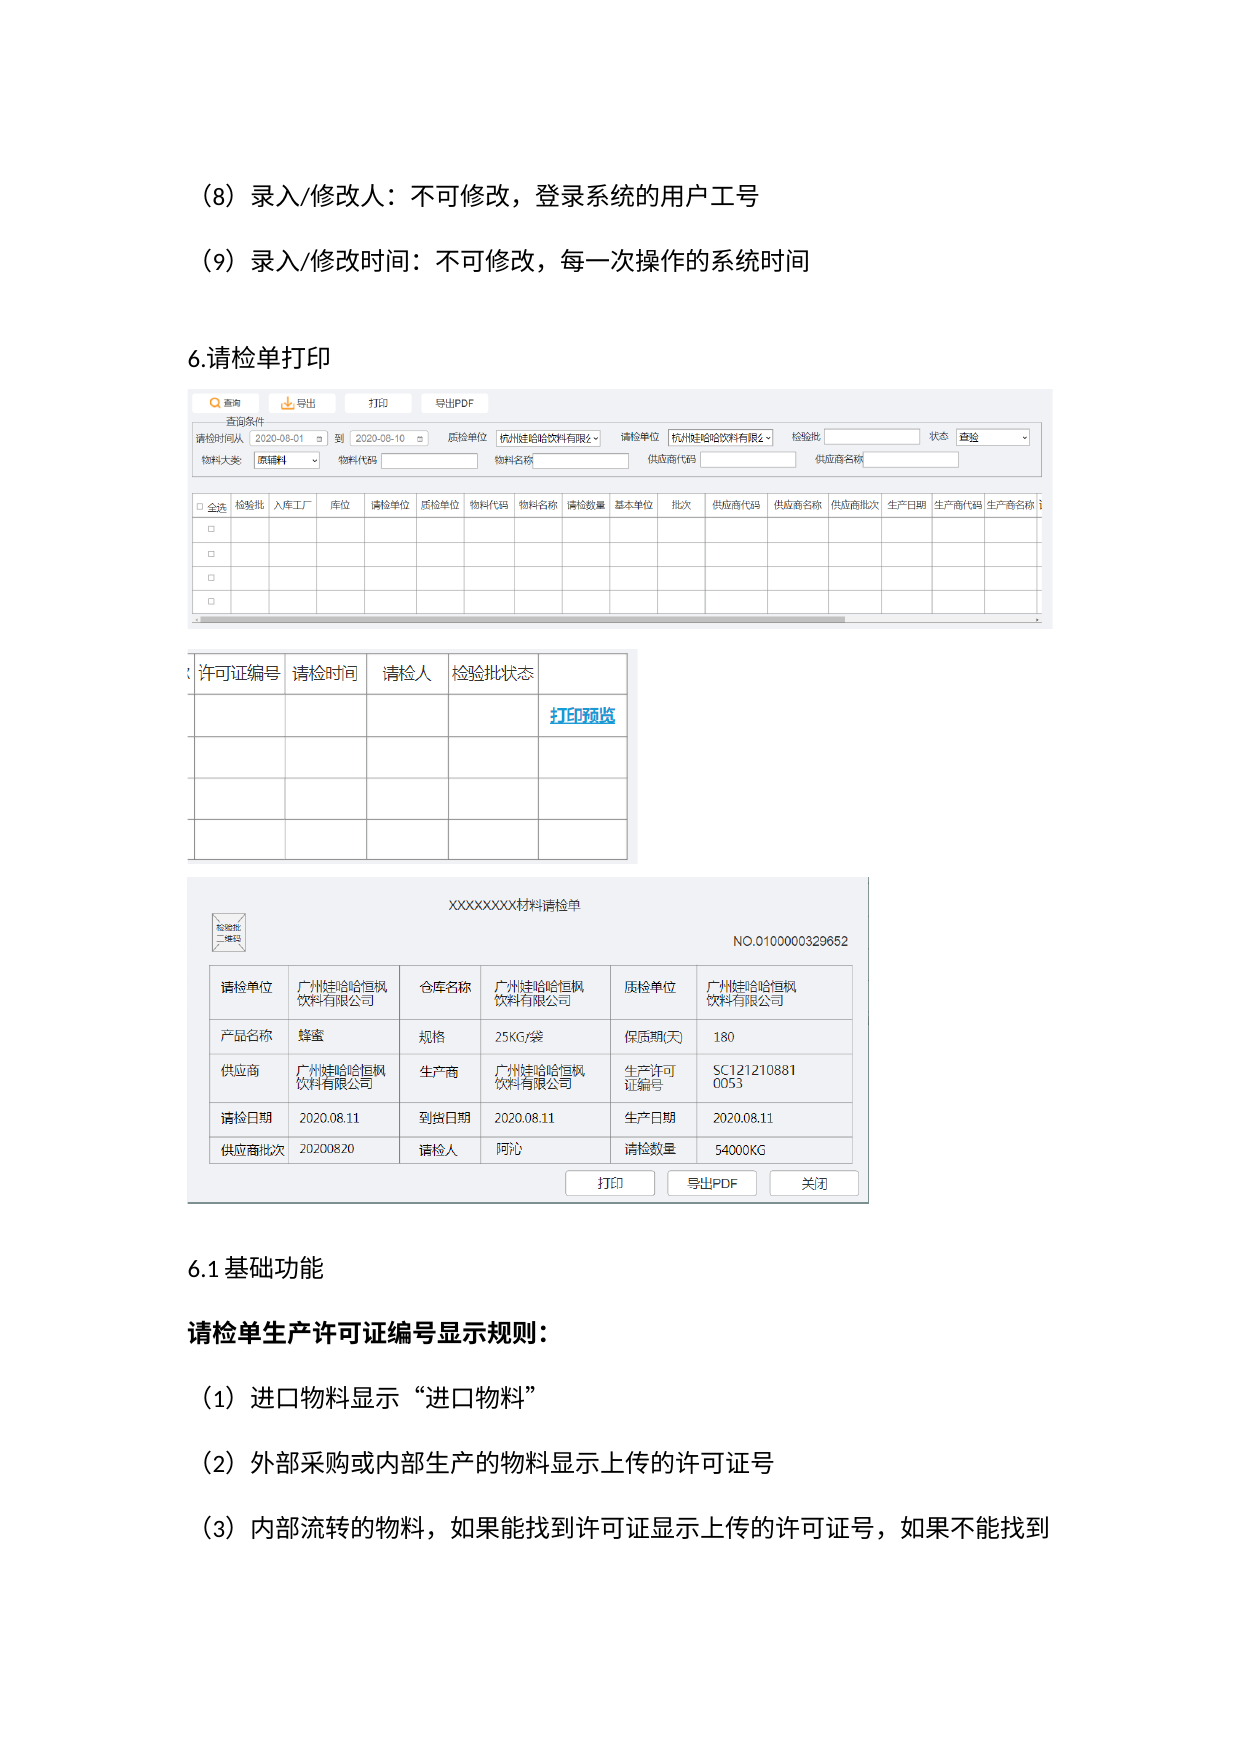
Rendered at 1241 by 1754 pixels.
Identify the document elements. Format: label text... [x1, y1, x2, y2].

text （1）进口物料显示“进口物料” [187, 1364, 1053, 1429]
text 请检单生产许可证编号显示规则： [187, 1299, 1053, 1364]
text 6.1基础功能 [187, 1234, 1053, 1299]
picture [187, 649, 638, 864]
text （8）录入/修改人：不可修改，登录系统的用户工号 [187, 162, 1053, 227]
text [187, 1494, 1053, 1559]
picture [187, 877, 869, 1204]
text （2）外部采购或内部生产的物料显示上传的许可证号 [187, 1429, 1053, 1494]
picture [187, 389, 1053, 629]
text 6.请检单打印 [187, 324, 1053, 389]
text （9）录入/修改时间：不可修改，每一次操作的系统时间 [187, 227, 1053, 292]
